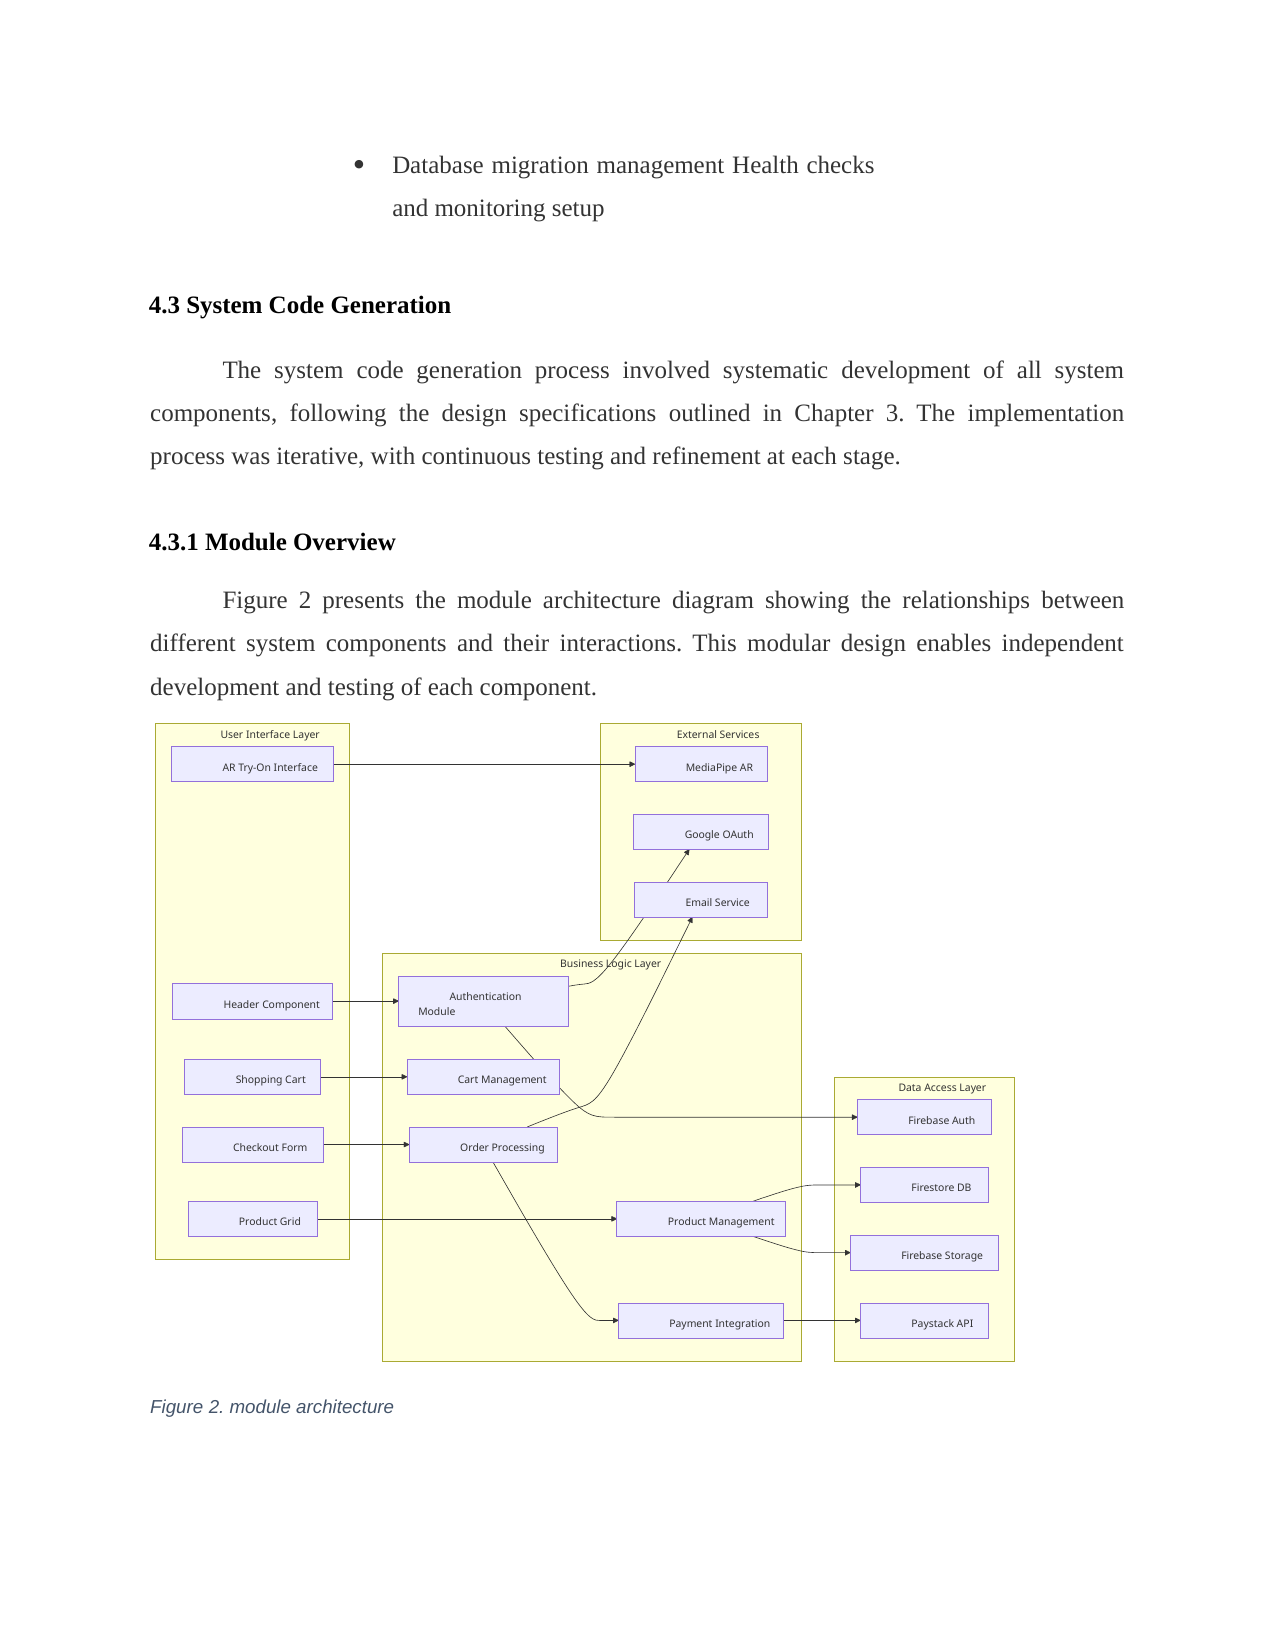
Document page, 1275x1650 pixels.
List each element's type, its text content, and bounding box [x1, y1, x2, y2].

text Figure 2. module architecture [150, 1396, 1125, 1417]
text Figure 2 presents the module architecture diagram showing the relationships between different system components and their interactions. This modular design enables independent development and testing of each component. [150, 585, 1125, 700]
text The system code generation process involved systematic development of all system components, following the design specifications outlined in Chapter 3. The implementation process was iterative, with continuous testing and refinement at each stage. [150, 355, 1125, 470]
subtitle 4.3.1 Module Overview [148, 527, 1125, 556]
list Database migration management Health checks and monitoring setup [354, 150, 875, 222]
subtitle 4.3 System Code Generation [148, 290, 1125, 319]
